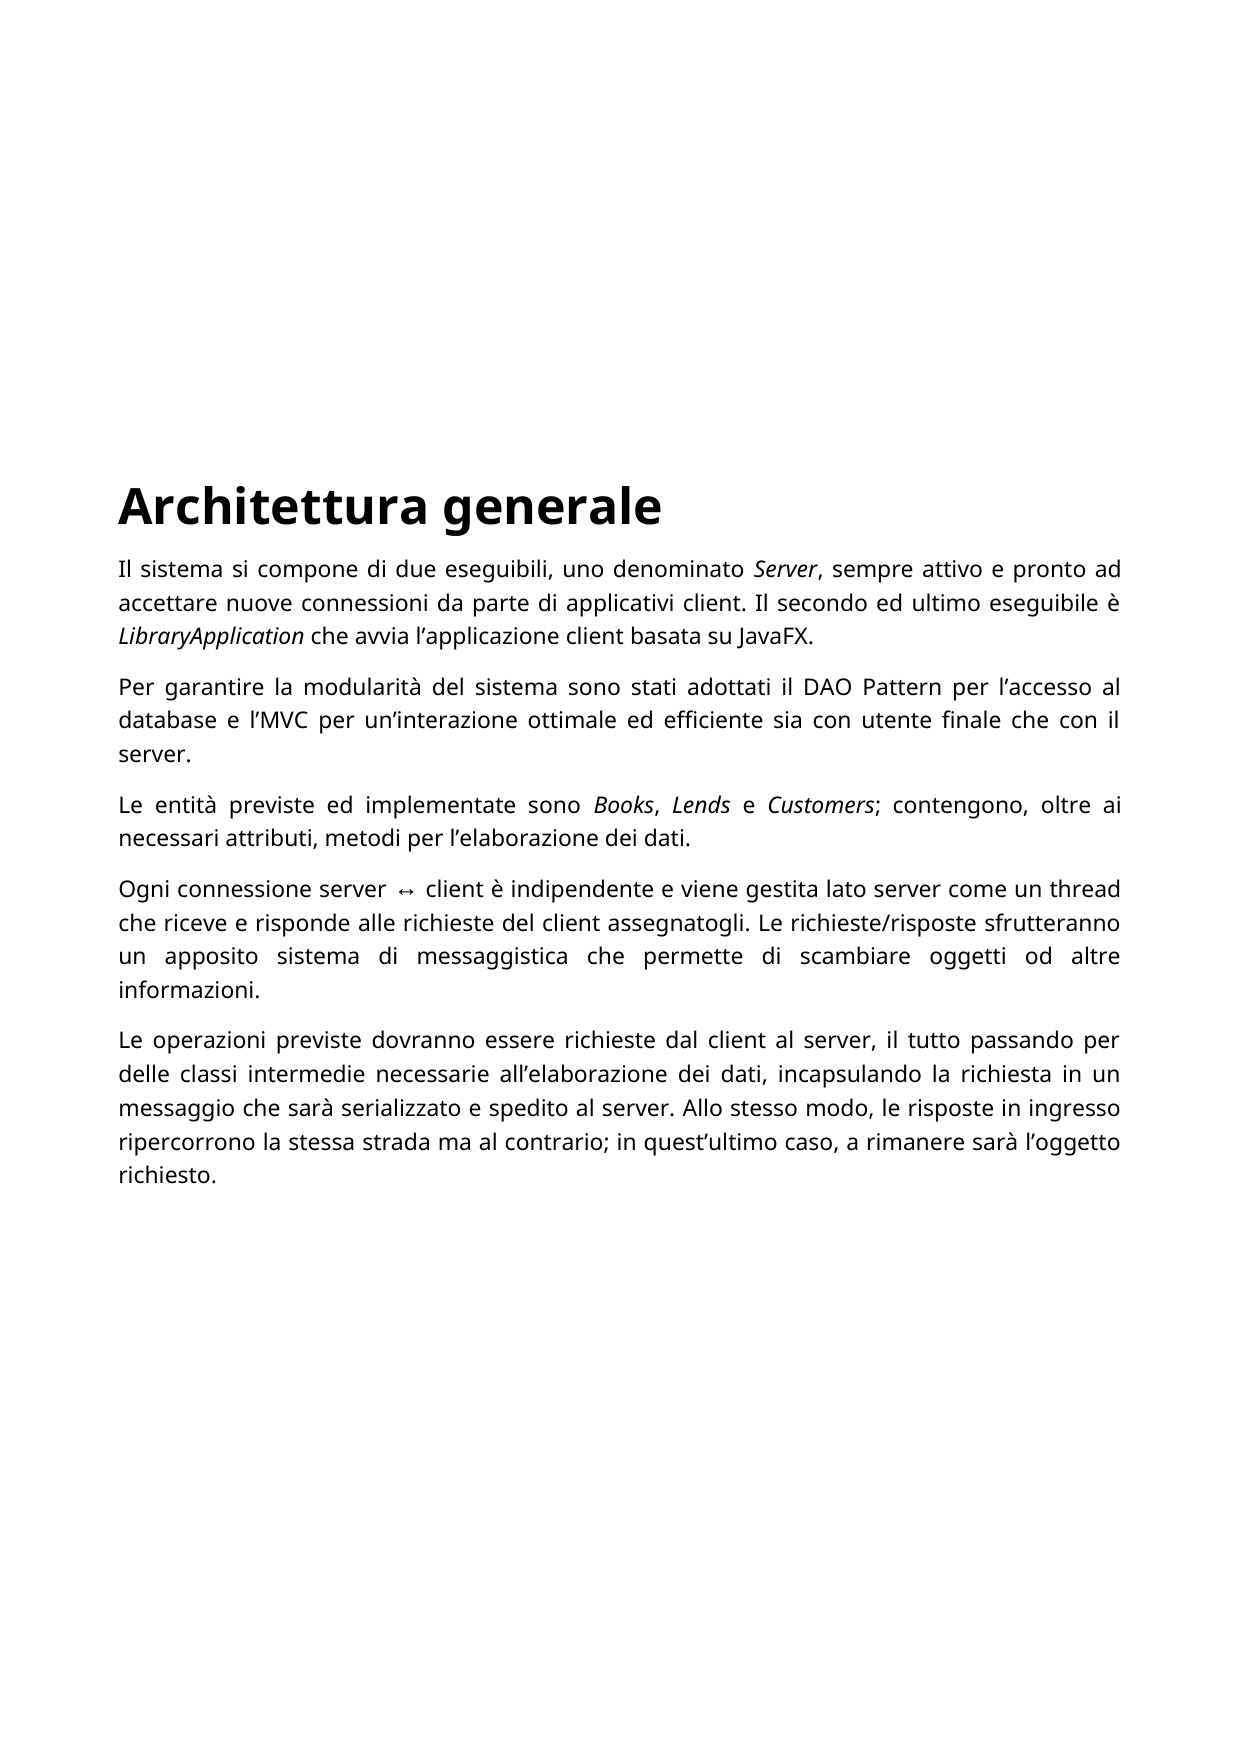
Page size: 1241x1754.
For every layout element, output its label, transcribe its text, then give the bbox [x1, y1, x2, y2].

text Ogni connessione server client è indipendente e viene gestita lato server come un thread che riceve e risponde alle richieste del client assegnatogli. Le richieste/risposte sfrutteranno un apposito sistema di messaggistica che permette di scambiare oggetti od altre informazioni. [118, 873, 1122, 1005]
text Le operazioni previste dovranno essere richieste dal client al server, il tutto passando per delle classi intermedie necessarie all’elaborazione dei dati, incapsulando la richiesta in un messaggio che sarà serializzato e spedito al server. Allo stesso modo, le risposte in ingresso ripercorrono la stessa strada ma al contrario; in quest’ultimo caso, a rimanere sarà l’oggetto richiesto. [118, 1024, 1122, 1191]
text Per garantire la modularità del sistema sono stati adottati il DAO Pattern per l’accesso al database e l’MVC per un’interazione ottimale ed efficiente sia con utente finale che con il server. [118, 671, 1122, 769]
text Le entità previste ed implementate sono Books, Lends e Customers; contengono, oltre ai necessari attributi, metodi per l’elaborazione dei dati. [118, 789, 1122, 854]
text Il sistema si compone di due eseguibili, uno denominato Server, sempre attivo e pronto ad accettare nuove connessioni da parte di applicativi client. Il secondo ed ultimo eseguibile è LibraryApplication che avvia l’applicazione client basata su JavaFX. [118, 553, 1122, 652]
subtitle Architettura generale [118, 471, 1122, 539]
